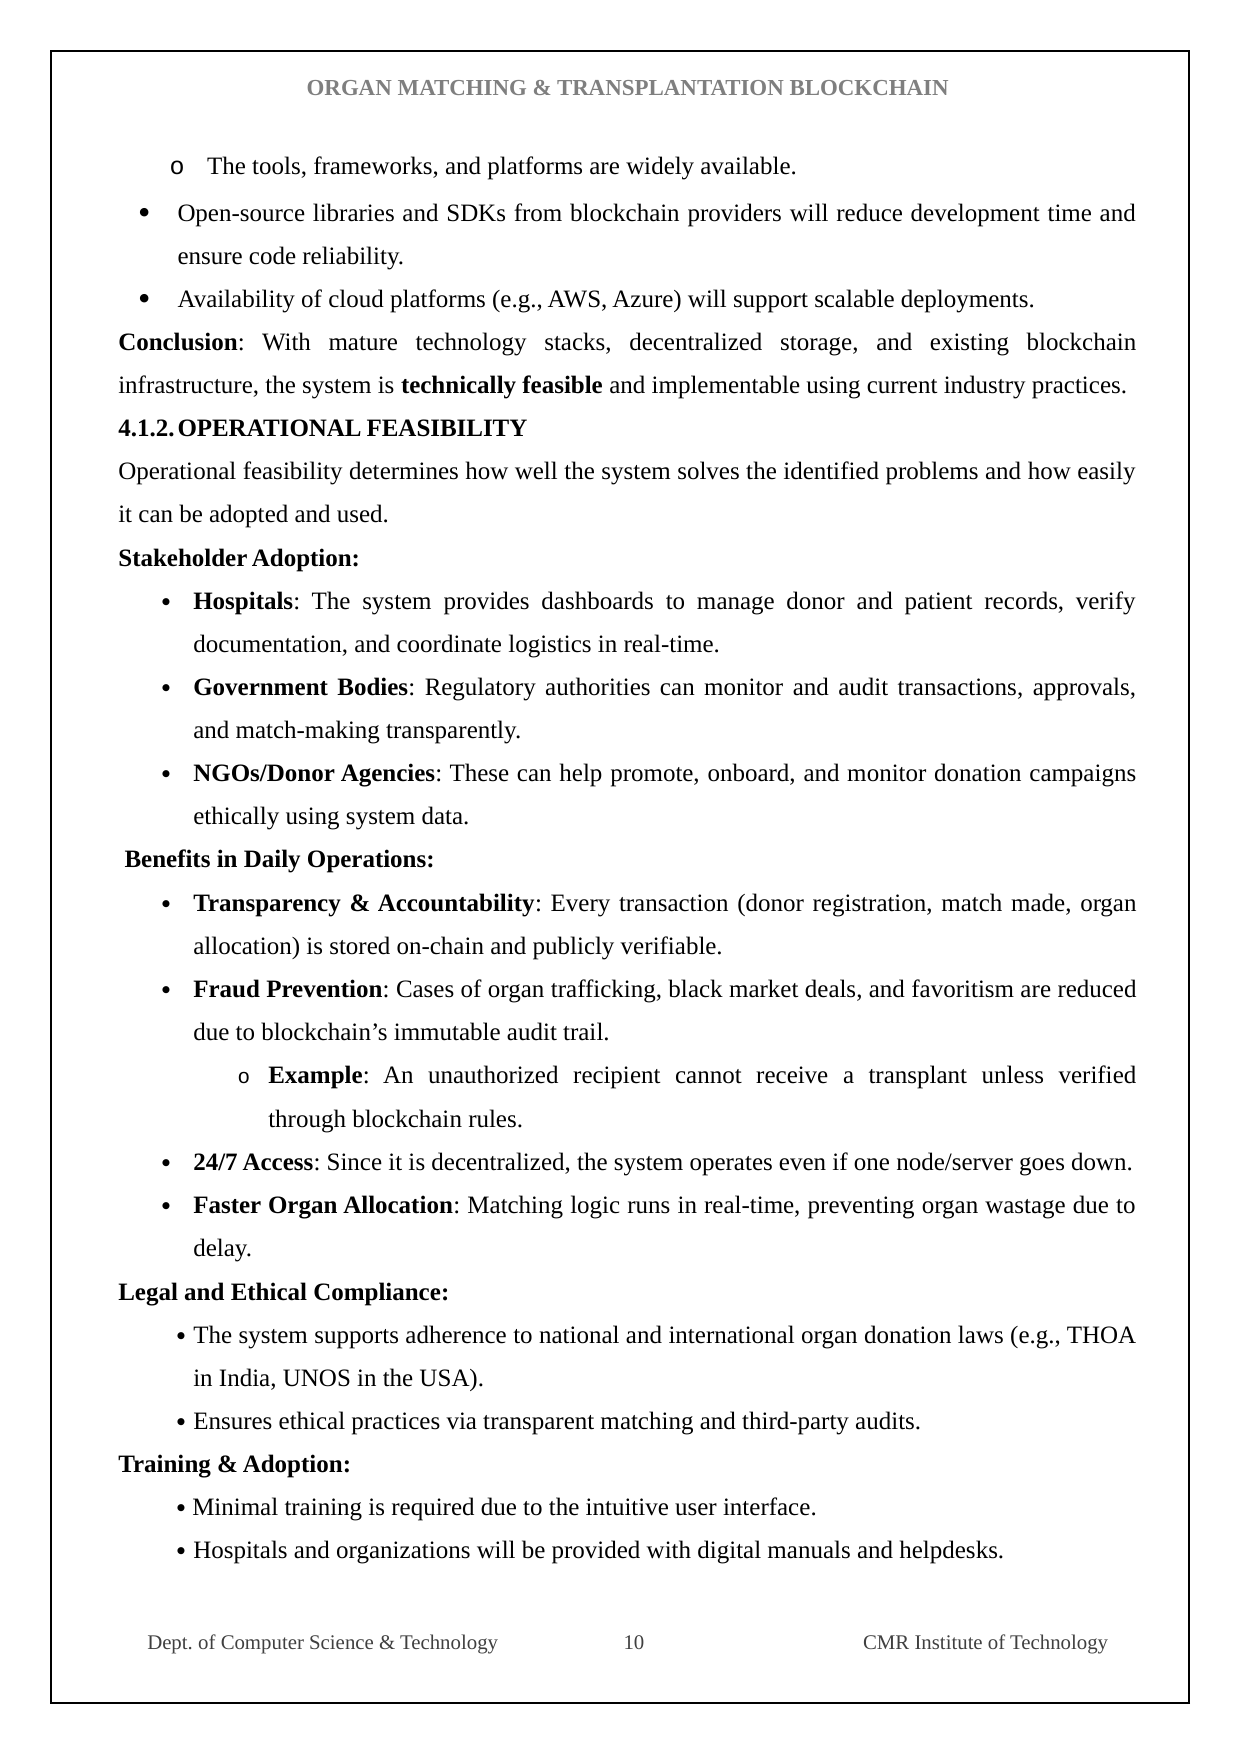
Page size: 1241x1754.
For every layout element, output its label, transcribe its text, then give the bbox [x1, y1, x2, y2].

text Stakeholder Adoption: [118, 543, 1137, 571]
list Hospitals: The system provides dashboards to manage donor and patient records, verify documentation, and coordinate logistics in real-time. [162, 586, 1137, 658]
list Government Bodies: Regulatory authorities can monitor and audit transactions, approvals, and match-making transparently. [162, 672, 1137, 744]
list Transparency & Accountability: Every transaction (donor registration, match made, organ allocation) is stored on-chain and publicly verifiable. [162, 888, 1137, 959]
text Operational feasibility determines how well the system solves the identified problems and how easily it can be adopted and used. [118, 456, 1137, 528]
list OPERATIONAL FEASIBILITY [118, 413, 1137, 442]
list Availability of cloud platforms (e.g., AWS, Azure) will support scalable deployments. [140, 284, 1137, 313]
list NGOs/Donor Agencies: These can help promote, onboard, and monitor donation campaigns ethically using system data. [162, 758, 1137, 830]
text Benefits in Daily Operations: [118, 844, 1137, 873]
list The tools, frameworks, and platforms are widely available. [169, 151, 1137, 182]
list Faster Organ Allocation: Matching logic runs in real-time, preventing organ wastage due to delay. [162, 1190, 1137, 1262]
list Minimal training is required due to the intuitive user interface. [177, 1492, 1137, 1521]
list Hospitals and organizations will be provided with digital manuals and helpdesks. [177, 1535, 1137, 1564]
list Example: An unauthorized recipient cannot receive a transplant unless verified through blockchain rules. [237, 1060, 1137, 1133]
text Training & Adoption: [118, 1449, 1137, 1478]
list 24/7 Access: Since it is decentralized, the system operates even if one node/server goes down. [162, 1147, 1137, 1176]
text Legal and Ethical Compliance: [118, 1277, 1137, 1305]
list The system supports adherence to national and international organ donation laws (e.g., THOA in India, UNOS in the USA). [177, 1320, 1137, 1392]
list Fraud Prevention: Cases of organ trafficking, black market deals, and favoritism are reduced due to blockchain’s immutable audit trail. [162, 974, 1137, 1046]
list Open-source libraries and SDKs from blockchain providers will reduce development time and ensure code reliability. [140, 198, 1137, 269]
list Ensures ethical practices via transparent matching and third-party audits. [177, 1406, 1137, 1435]
text Conclusion: With mature technology stacks, decentralized storage, and existing blockchain infrastructure, the system is technically feasible and implementable using current industry practices. [118, 327, 1137, 399]
